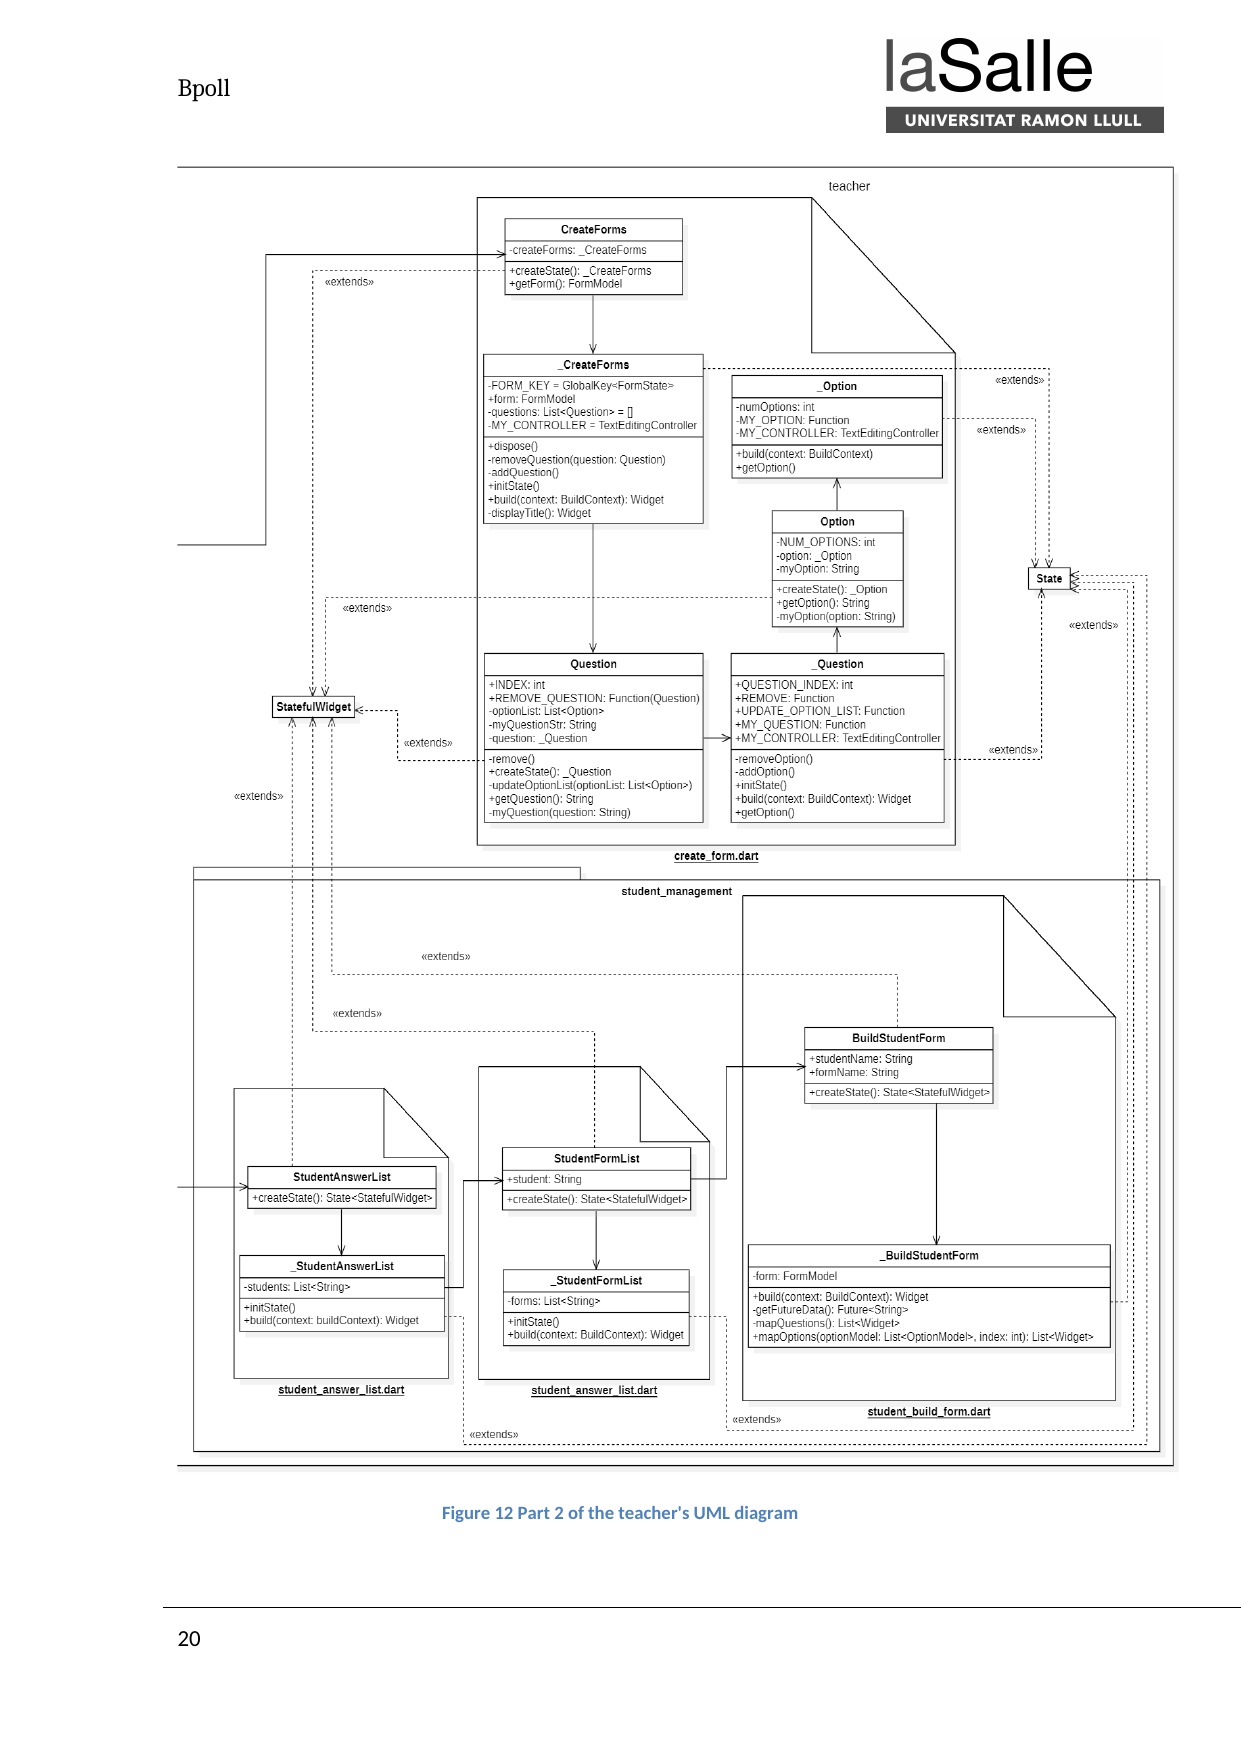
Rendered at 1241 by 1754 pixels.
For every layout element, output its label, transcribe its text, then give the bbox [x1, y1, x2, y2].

picture [886, 38, 1164, 133]
text Figure 12 Part 2 of the teacher's UML diagram [177, 1501, 1063, 1524]
picture [177, 147, 1182, 1477]
